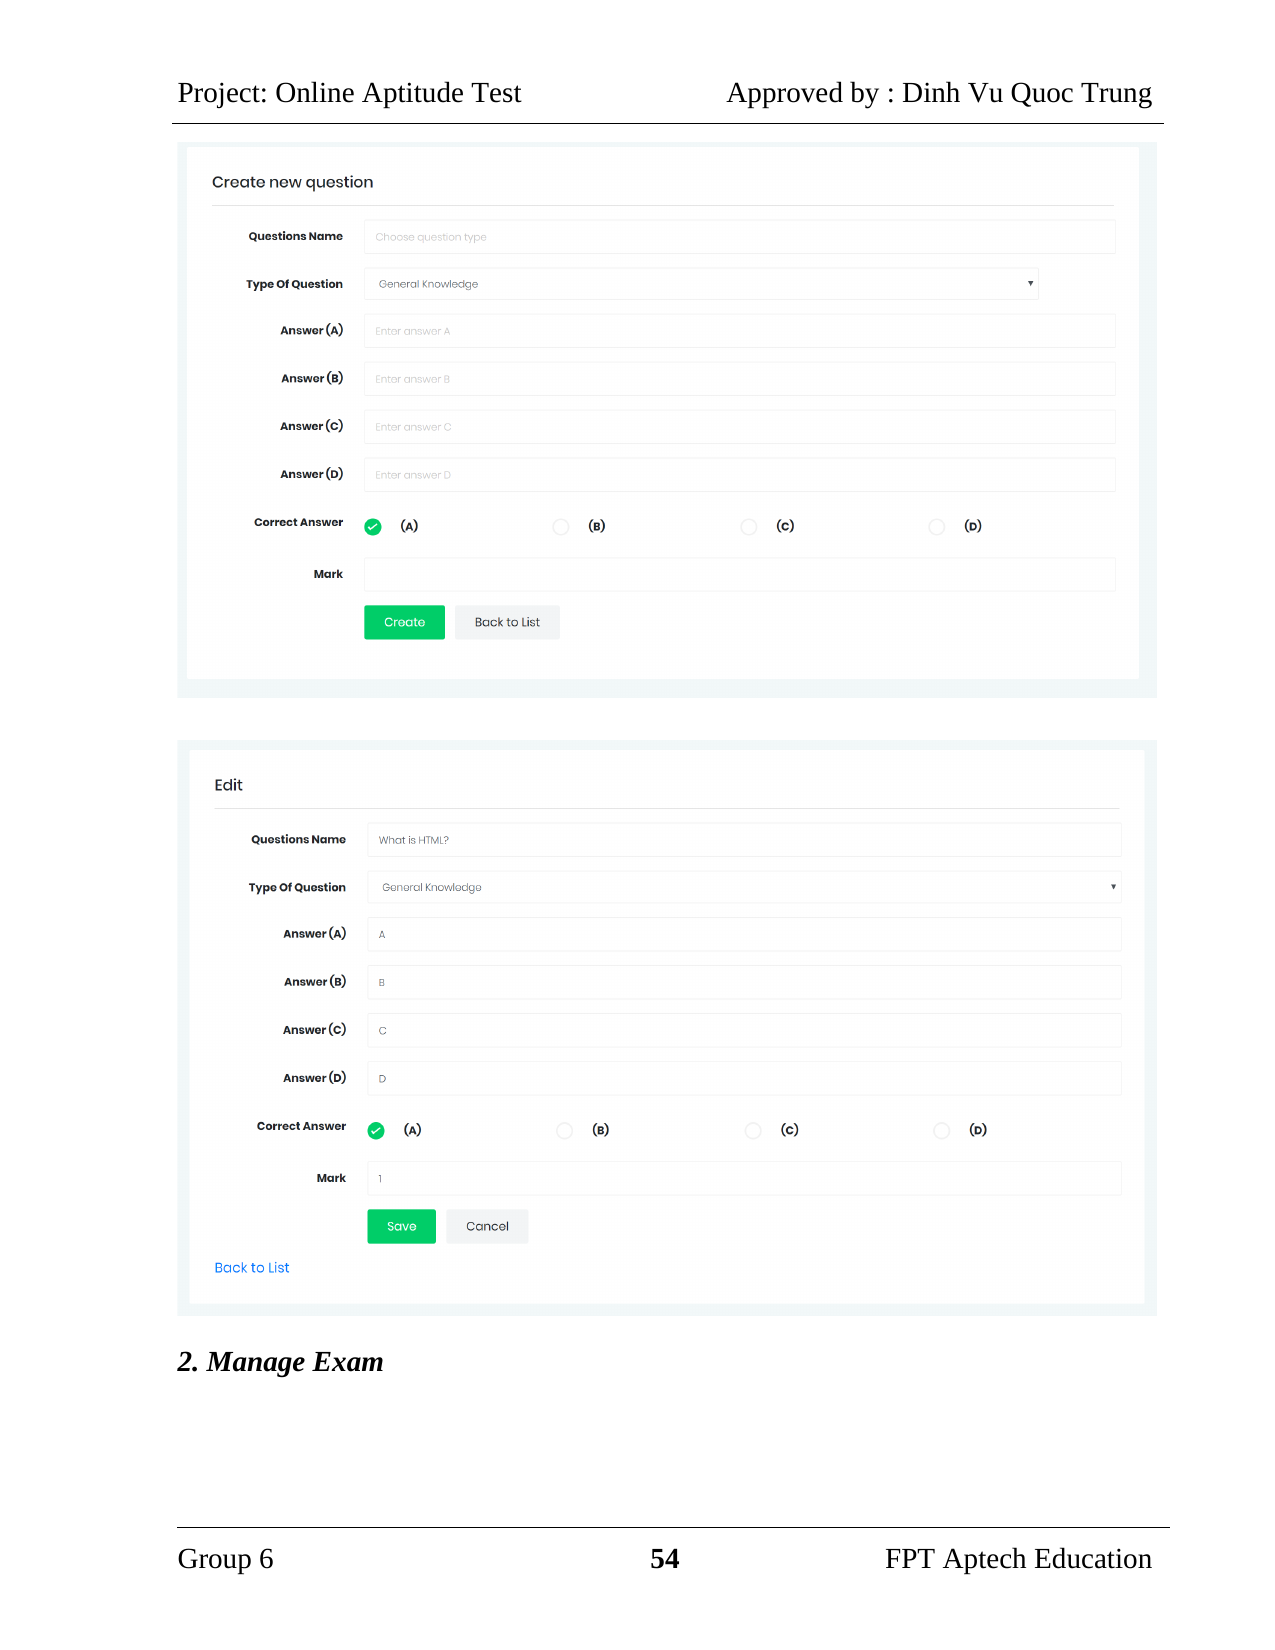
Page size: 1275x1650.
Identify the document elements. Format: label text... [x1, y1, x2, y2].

picture [177, 740, 1157, 1316]
picture [177, 142, 1157, 698]
subtitle 2. Manage Exam [177, 1344, 1157, 1378]
